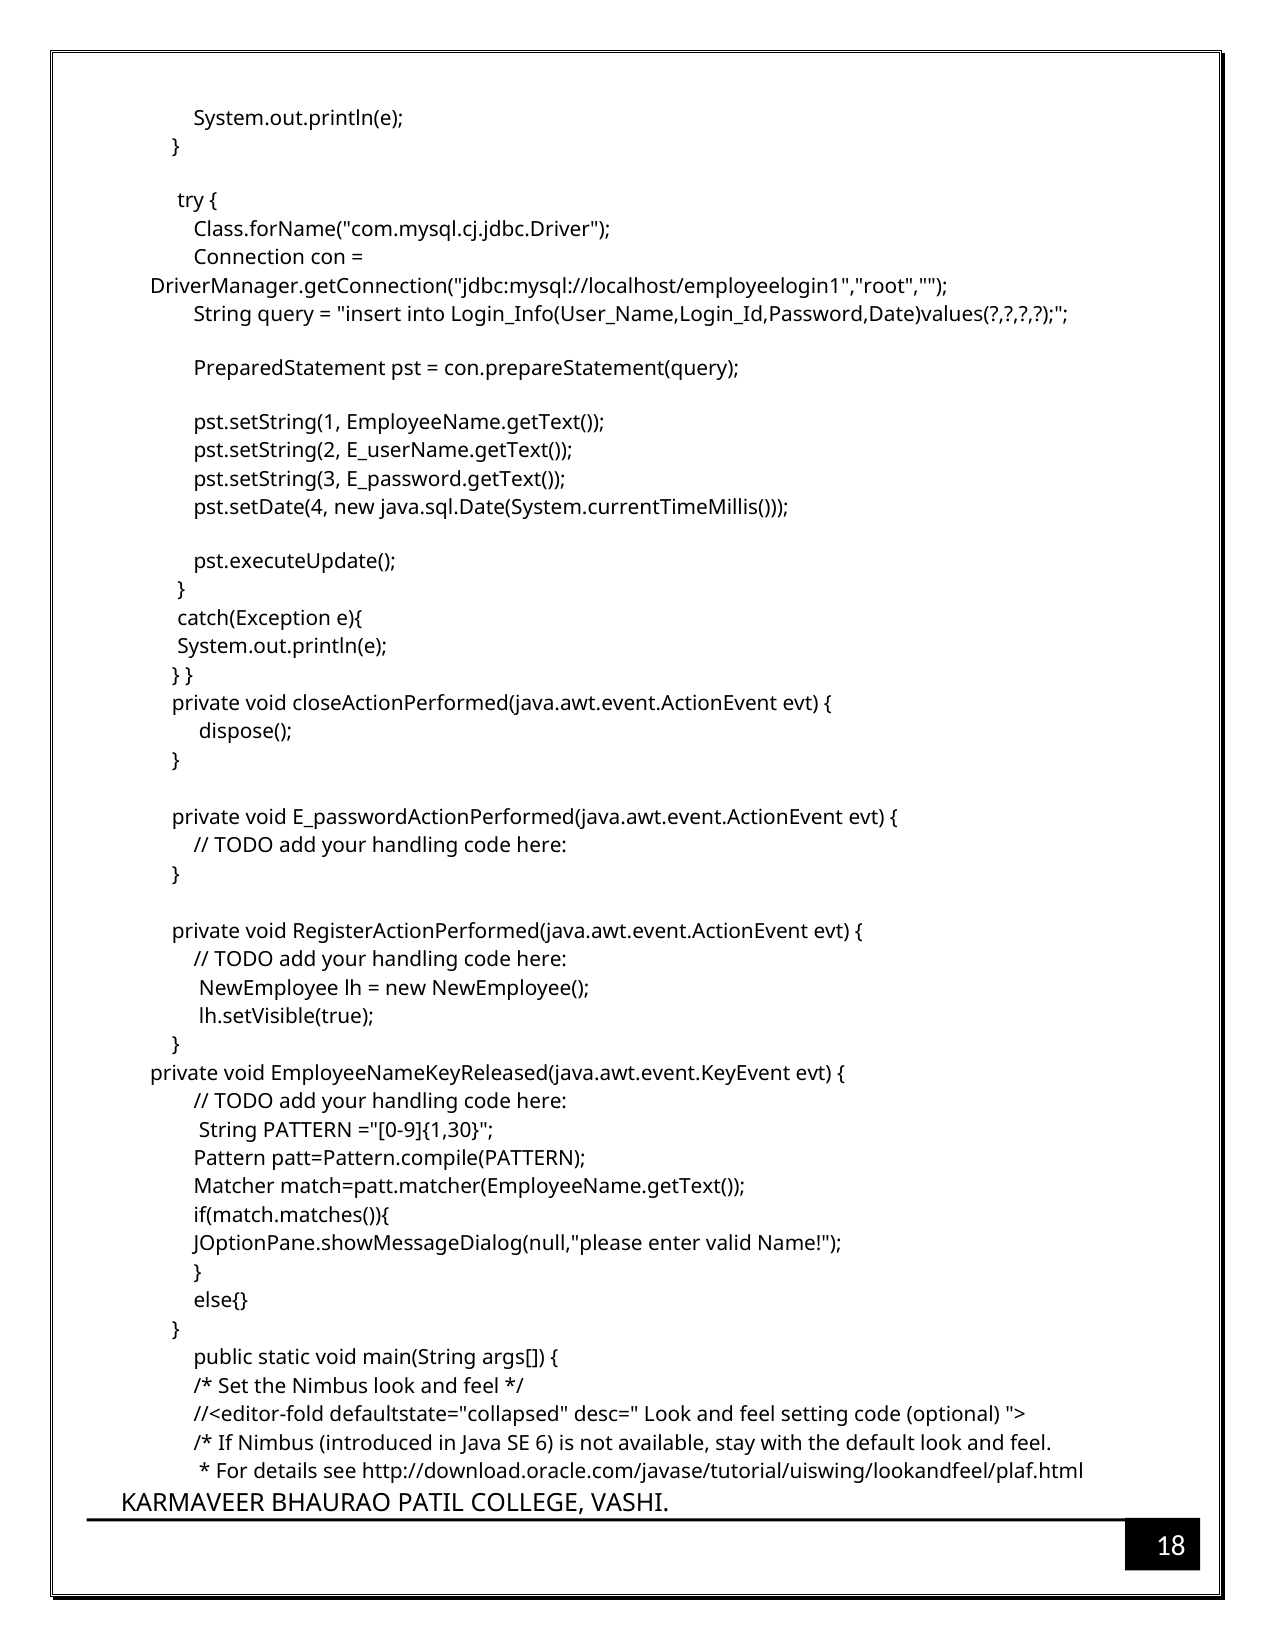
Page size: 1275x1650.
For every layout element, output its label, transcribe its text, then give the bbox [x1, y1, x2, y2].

text try { [150, 185, 1131, 214]
text private void closeActionPerformed(java.awt.event.ActionEvent evt) { [150, 688, 1131, 717]
text } [150, 132, 1131, 160]
text } } [150, 660, 1131, 688]
text // TODO add your handling code here: [150, 830, 1131, 859]
text /* If Nimbus (introduced in Java SE 6) is not available, stay with the default look and feel. [150, 1428, 1131, 1456]
text public static void main(String args[]) { [150, 1342, 1131, 1371]
text pst.setString(1, EmployeeName.getText()); [150, 407, 1131, 435]
text private void E_passwordActionPerformed(java.awt.event.ActionEvent evt) { [150, 802, 1131, 830]
text pst.setString(3, E_password.getText()); [150, 464, 1131, 492]
text JOptionPane.showMessageDialog(null,"please enter valid Name!"); [150, 1228, 1131, 1257]
text } [150, 574, 1131, 603]
text } [150, 745, 1131, 773]
text private void EmployeeNameKeyReleased(java.awt.event.KeyEvent evt) { [150, 1058, 1131, 1086]
text } [150, 1029, 1131, 1058]
text } [150, 1257, 1131, 1285]
text Matcher match=patt.matcher(EmployeeName.getText()); [150, 1172, 1131, 1200]
text Pattern patt=Pattern.compile(PATTERN); [150, 1143, 1131, 1172]
text String query = "insert into Login_Info(User_Name,Login_Id,Password,Date)values(?,?,?,?);"; [150, 299, 1131, 328]
text NewEmployee lh = new NewEmployee(); [150, 973, 1131, 1001]
text System.out.println(e); [150, 631, 1131, 660]
text * For details see http://download.oracle.com/javase/tutorial/uiswing/lookandfeel/plaf.html [150, 1456, 1131, 1484]
text dispose(); [150, 717, 1131, 745]
text // TODO add your handling code here: [150, 944, 1131, 973]
text // TODO add your handling code here: [150, 1086, 1131, 1115]
text catch(Exception e){ [150, 603, 1131, 631]
text } [150, 859, 1131, 887]
text pst.executeUpdate(); [150, 546, 1131, 574]
text Class.forName("com.mysql.cj.jdbc.Driver"); [150, 214, 1131, 242]
text } [150, 1314, 1131, 1342]
text String PATTERN ="[0-9]{1,30}"; [150, 1115, 1131, 1143]
text private void RegisterActionPerformed(java.awt.event.ActionEvent evt) { [150, 916, 1131, 944]
text pst.setString(2, E_userName.getText()); [150, 435, 1131, 464]
text /* Set the Nimbus look and feel */ [150, 1371, 1131, 1399]
text pst.setDate(4, new java.sql.Date(System.currentTimeMillis())); [150, 492, 1131, 521]
text PreparedStatement pst = con.prepareStatement(query); [150, 353, 1131, 381]
text else{} [150, 1285, 1131, 1314]
text if(match.matches()){ [150, 1200, 1131, 1228]
text System.out.println(e); [150, 103, 1131, 132]
text Connection con = DriverManager.getConnection("jdbc:mysql://localhost/employeelogin1","root",""); [150, 242, 1131, 299]
text //<editor-fold defaultstate="collapsed" desc=" Look and feel setting code (optional) "> [150, 1399, 1131, 1428]
text lh.setVisible(true); [150, 1001, 1131, 1029]
